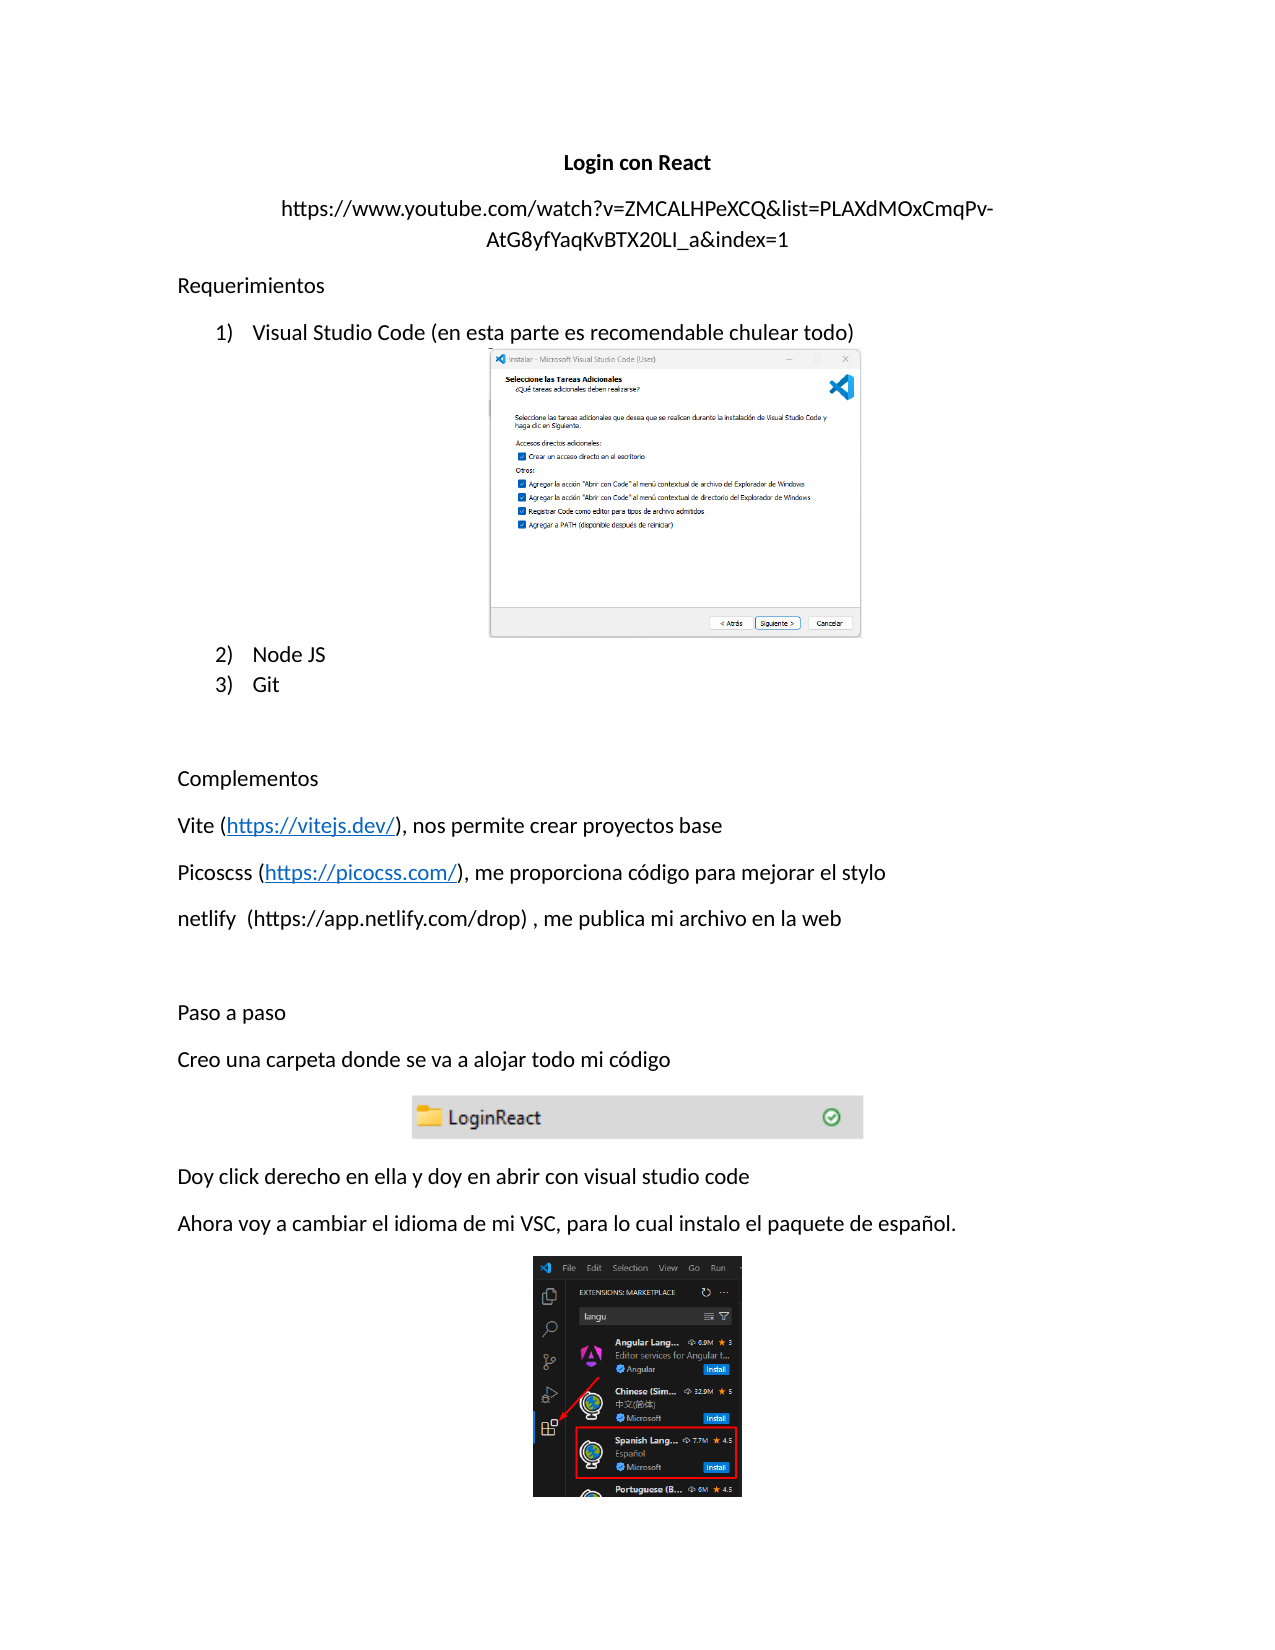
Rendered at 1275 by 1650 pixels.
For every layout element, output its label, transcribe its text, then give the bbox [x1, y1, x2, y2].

picture [411, 1092, 864, 1144]
text Complementos [177, 764, 1098, 792]
picture [533, 1256, 742, 1497]
text Creo una carpeta donde se va a alojar todo mi código [177, 1045, 1098, 1073]
text Login con React [177, 148, 1098, 176]
text Ahora voy a cambiar el idioma de mi VSC, para lo cual instalo el paquete de español. [177, 1209, 1098, 1237]
picture [488, 348, 862, 638]
text netlify (https://app.netlify.com/drop) , me publica mi archivo en la web [177, 904, 1098, 933]
text Vite (https://vitejs.dev/), nos permite crear proyectos base [177, 811, 1098, 839]
text Requerimientos [177, 272, 1098, 299]
text Paso a paso [177, 998, 1098, 1026]
list Node JS [215, 640, 1098, 668]
text https://www.youtube.com/watch?v=ZMCALHPeXCQ&list=PLAXdMOxCmqPv-AtG8yfYaqKvBTX20LI_a&index=1 [177, 194, 1098, 253]
text Doy click derecho en ella y doy en abrir con visual studio code [177, 1162, 1098, 1191]
list Visual Studio Code (en esta parte es recomendable chulear todo) [215, 318, 1098, 346]
list Git [215, 670, 1098, 698]
text Picoscss (https://picocss.com/), me proporciona código para mejorar el stylo [177, 858, 1098, 886]
